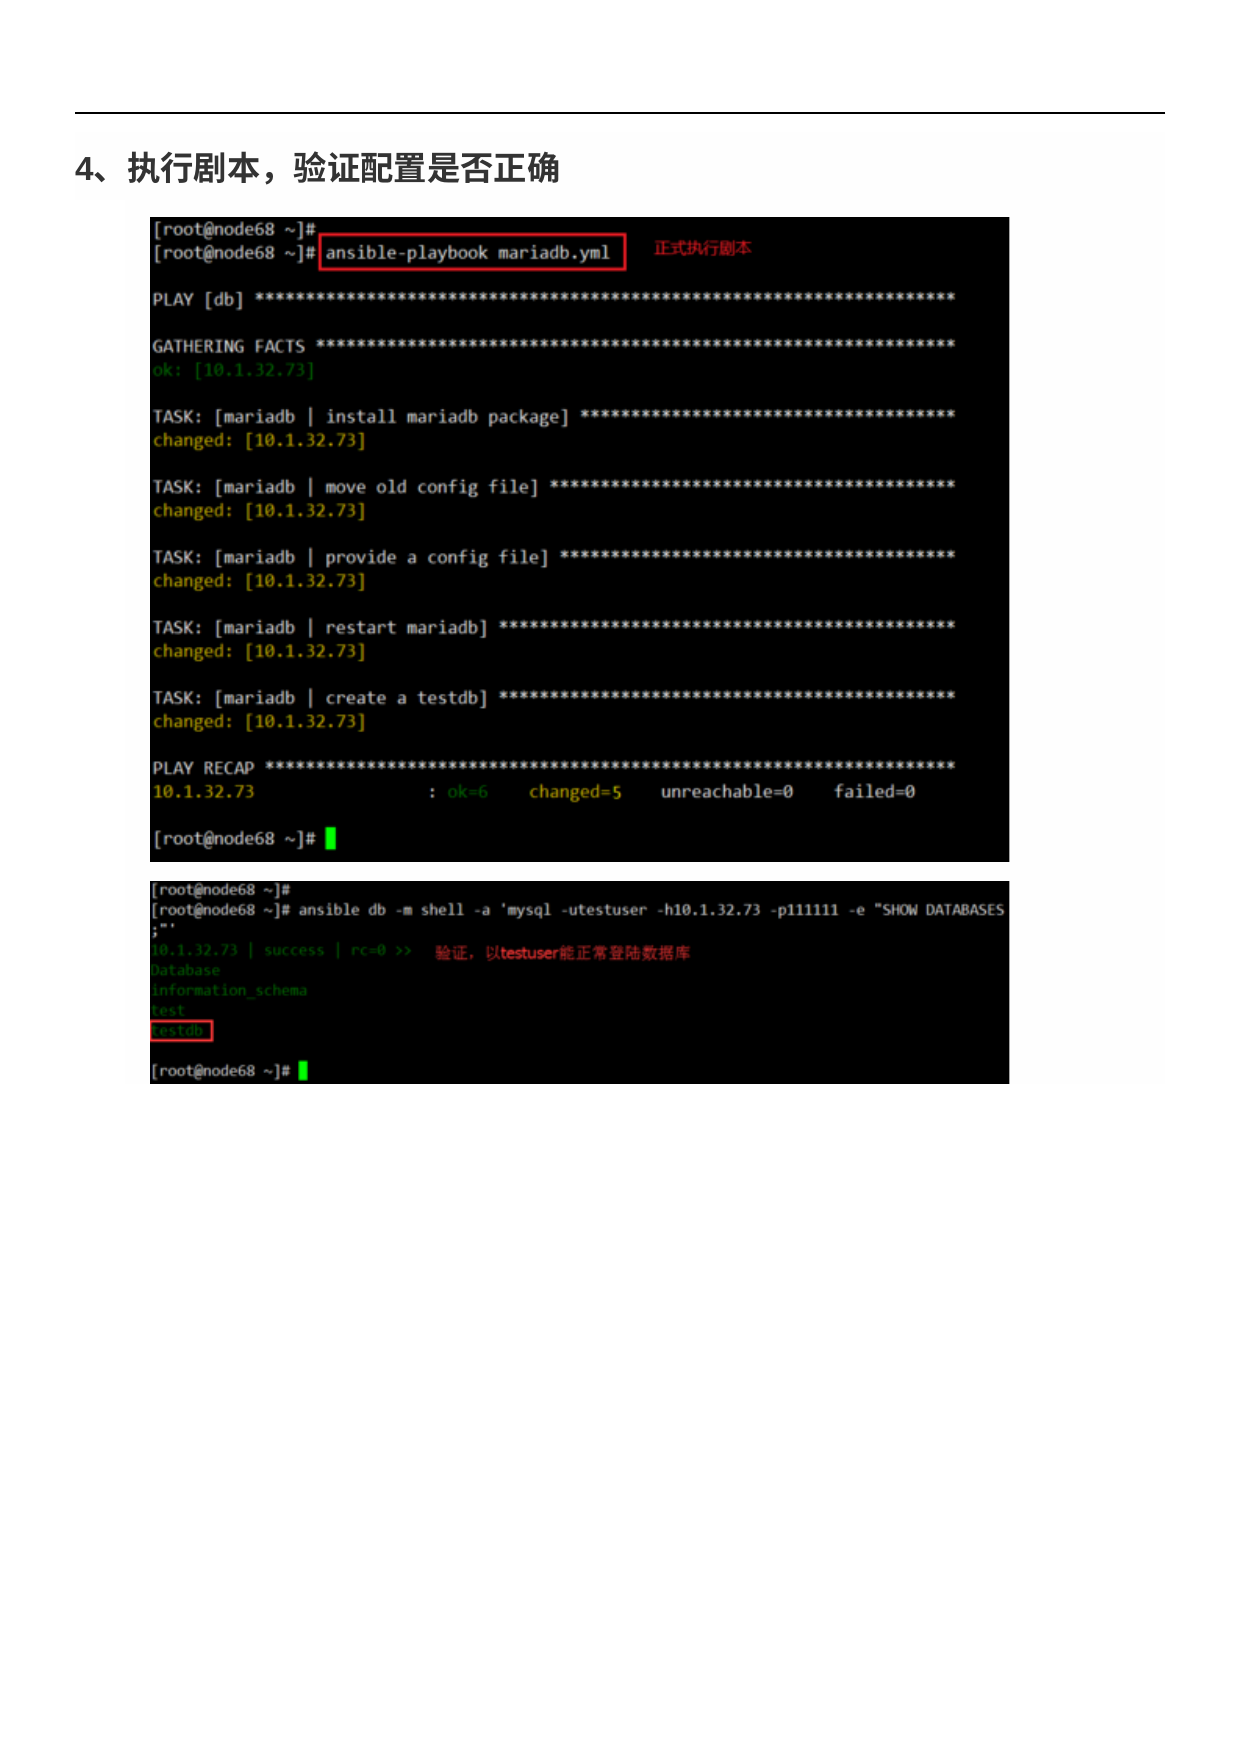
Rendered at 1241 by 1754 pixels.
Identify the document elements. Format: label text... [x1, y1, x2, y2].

picture [150, 881, 1010, 1084]
subtitle 4、执行剧本，验证配置是否正确 [75, 132, 1165, 200]
picture [150, 217, 1010, 862]
